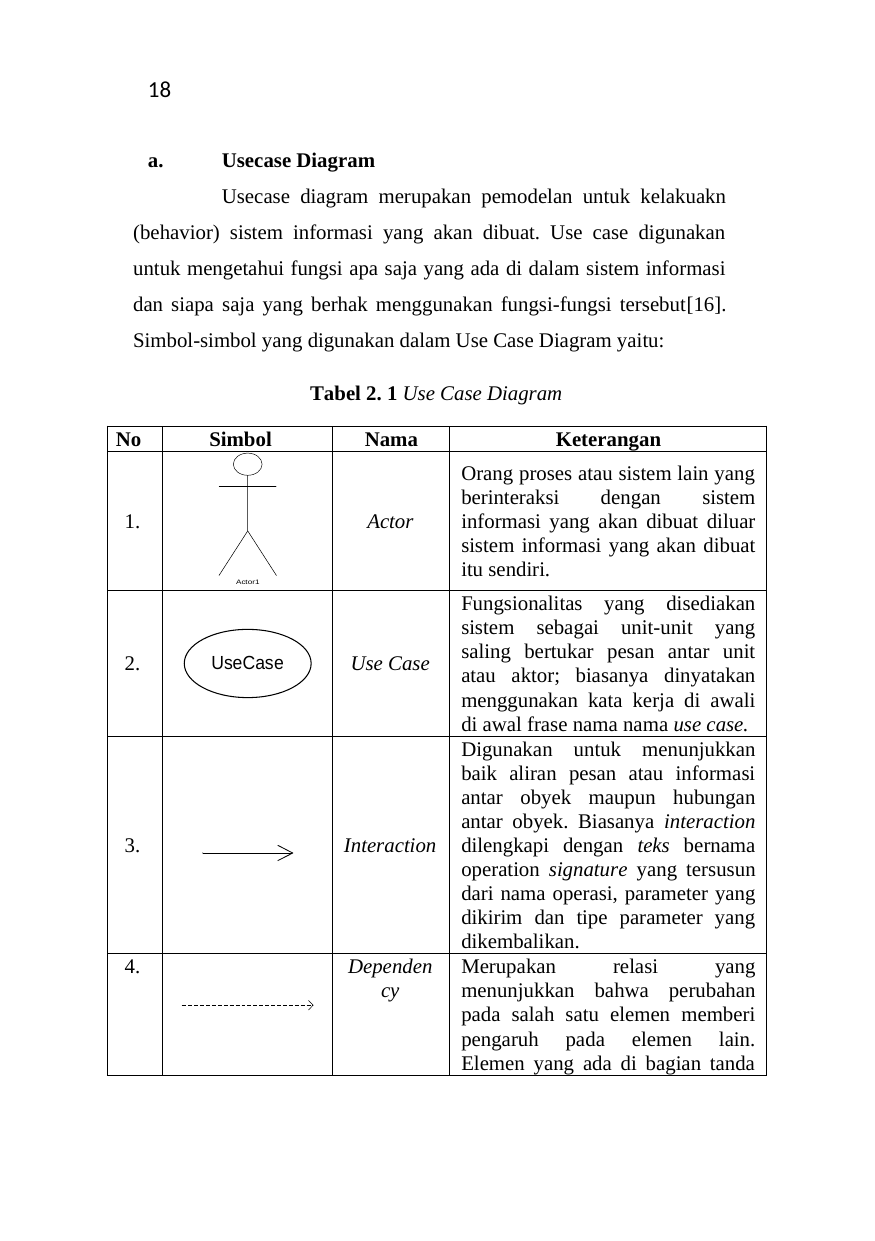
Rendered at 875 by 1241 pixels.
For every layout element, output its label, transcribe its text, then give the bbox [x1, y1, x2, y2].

table_header Keterangan [450, 427, 766, 451]
table_cell Fungsionalitas yang disediakan sistem sebagai unit-unit yang saling bertukar pesan antar unit atau aktor; biasanya dinyatakan menggunakan kata kerja di awali di awal frase nama nama use case. [450, 591, 766, 736]
table_cell 3. [108, 737, 162, 953]
table_cell 1. [108, 452, 162, 590]
table_cell Use Case [333, 591, 449, 736]
text Usecase Diagram [148, 148, 726, 172]
table_cell Orang proses atau sistem lain yang berinteraksi dengan sistem informasi yang akan dibuat diluar sistem informasi yang akan dibuat itu sendiri. [450, 452, 766, 590]
table_cell Actor [333, 452, 449, 590]
table_header Simbol [163, 427, 332, 451]
table_cell Dependency [333, 954, 449, 1074]
table_cell [163, 452, 332, 590]
list Usecase diagram merupakan pemodelan untuk kelakuakn (behavior) sistem informasi yang akan dibuat. Use case digunakan untuk mengetahui fungsi apa saja yang ada di dalam sistem informasi dan siapa saja yang berhak menggunakan fungsi-fungsi tersebut[16]. Simbol-simbol yang digunakan dalam Use Case Diagram yaitu: [133, 184, 726, 352]
table_cell Digunakan untuk menunjukkan baik aliran pesan atau informasi antar obyek maupun hubungan antar obyek. Biasanya interaction dilengkapi dengan teks bernama operation signature yang tersusun dari nama operasi, parameter yang dikirim dan tipe parameter yang dikembalikan. [450, 737, 766, 953]
text Tabel 2. 1 Use Case Diagram [148, 381, 726, 405]
table_cell 4. [108, 954, 162, 1074]
table_cell 2. [108, 591, 162, 736]
table_cell [163, 737, 332, 953]
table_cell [450, 954, 766, 1074]
table_header No [108, 427, 162, 451]
table_header Nama [333, 427, 449, 451]
table_cell [163, 591, 332, 736]
table_cell [163, 954, 332, 1074]
table_cell Interaction [333, 737, 449, 953]
